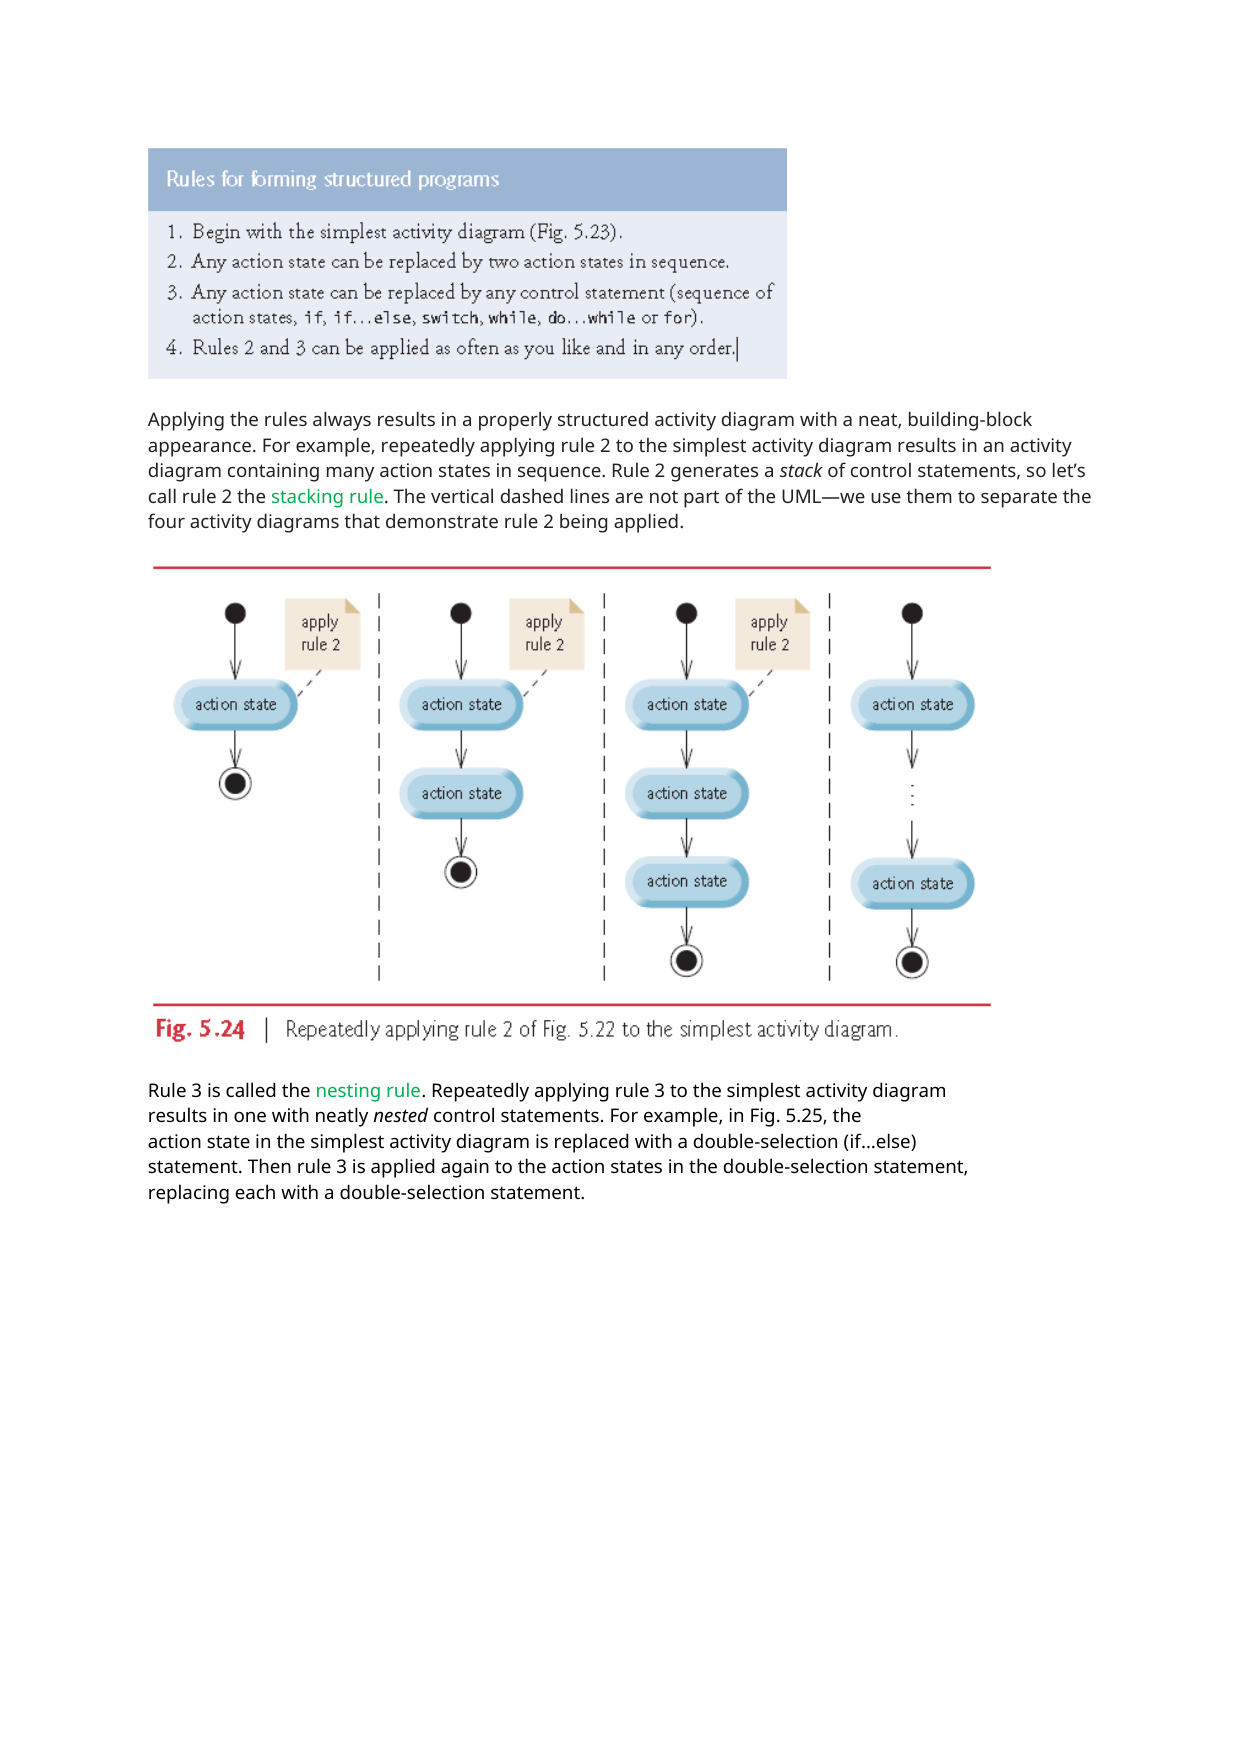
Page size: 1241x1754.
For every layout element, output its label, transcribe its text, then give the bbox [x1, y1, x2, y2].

text action state in the simplest activity diagram is replaced with a double-selection (if…else) [148, 1128, 1093, 1154]
picture [147, 559, 1010, 1052]
picture [147, 147, 787, 379]
text statement. Then rule 3 is applied again to the action states in the double-selection statement, [148, 1154, 1093, 1179]
text replacing each with a double-selection statement. [148, 1179, 1093, 1205]
text Rule 3 is called the nesting rule. Repeatedly applying rule 3 to the simplest activity diagram [148, 1077, 1093, 1103]
text Applying the rules always results in a properly structured activity diagram with a neat, building-block appearance. For example, repeatedly applying rule 2 to the simplest activity diagram results in an activity diagram containing many action states in sequence. Rule 2 generates a stack of control statements, so let’s call rule 2 the stacking rule. The vertical dashed lines are not part of the UML—we use them to separate the four activity diagrams that demonstrate rule 2 being applied. [148, 407, 1093, 534]
text results in one with neatly nested control statements. For example, in Fig. 5.25, the [148, 1103, 1093, 1128]
